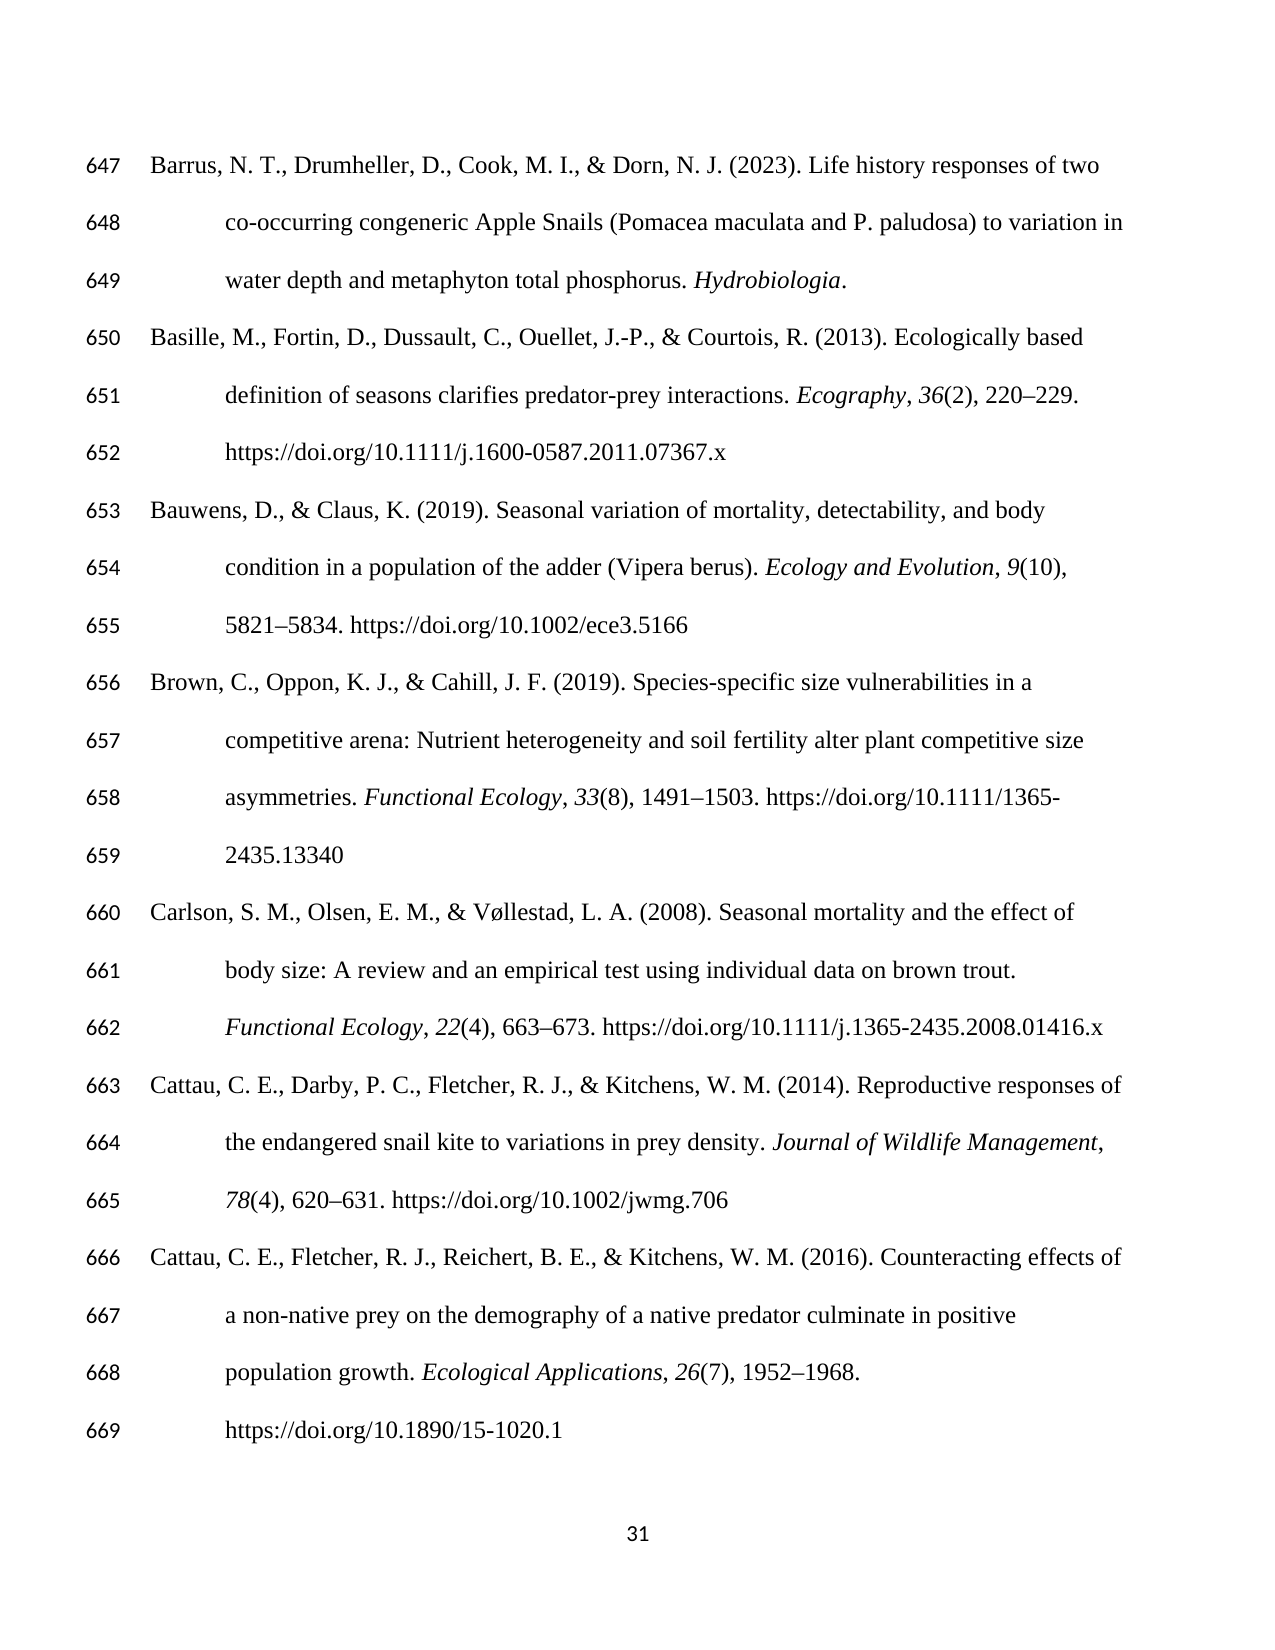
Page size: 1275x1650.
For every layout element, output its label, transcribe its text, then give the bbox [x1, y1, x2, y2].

text Cattau, C. E., Darby, P. C., Fletcher, R. J., & Kitchens, W. M. (2014). Reproductive responses of the endangered snail kite to variations in prey density. Journal of Wildlife Management, 78(4), 620–631. https://doi.org/10.1002/jwmg.706 [150, 1070, 1125, 1214]
text Cattau, C. E., Fletcher, R. J., Reichert, B. E., & Kitchens, W. M. (2016). Counteracting effects of a non‐native prey on the demography of a native predator culminate in positive population growth. Ecological Applications, 26(7), 1952–1968. https://doi.org/10.1890/15-1020.1 [150, 1242, 1125, 1444]
text Barrus, N. T., Drumheller, D., Cook, M. I., & Dorn, N. J. (2023). Life history responses of two co-occurring congeneric Apple Snails (Pomacea maculata and P. paludosa) to variation in water depth and metaphyton total phosphorus. Hydrobiologia. [150, 150, 1125, 294]
text Carlson, S. M., Olsen, E. M., & Vøllestad, L. A. (2008). Seasonal mortality and the effect of body size: A review and an empirical test using individual data on brown trout. Functional Ecology, 22(4), 663–673. https://doi.org/10.1111/j.1365-2435.2008.01416.x [150, 897, 1125, 1041]
text Brown, C., Oppon, K. J., & Cahill, J. F. (2019). Species‐specific size vulnerabilities in a competitive arena: Nutrient heterogeneity and soil fertility alter plant competitive size asymmetries. Functional Ecology, 33(8), 1491–1503. https://doi.org/10.1111/1365-2435.13340 [150, 667, 1125, 869]
text Bauwens, D., & Claus, K. (2019). Seasonal variation of mortality, detectability, and body condition in a population of the adder (Vipera berus). Ecology and Evolution, 9(10), 5821–5834. https://doi.org/10.1002/ece3.5166 [150, 495, 1125, 639]
text Basille, M., Fortin, D., Dussault, C., Ouellet, J.-P., & Courtois, R. (2013). Ecologically based definition of seasons clarifies predator-prey interactions. Ecography, 36(2), 220–229. https://doi.org/10.1111/j.1600-0587.2011.07367.x [150, 322, 1125, 466]
